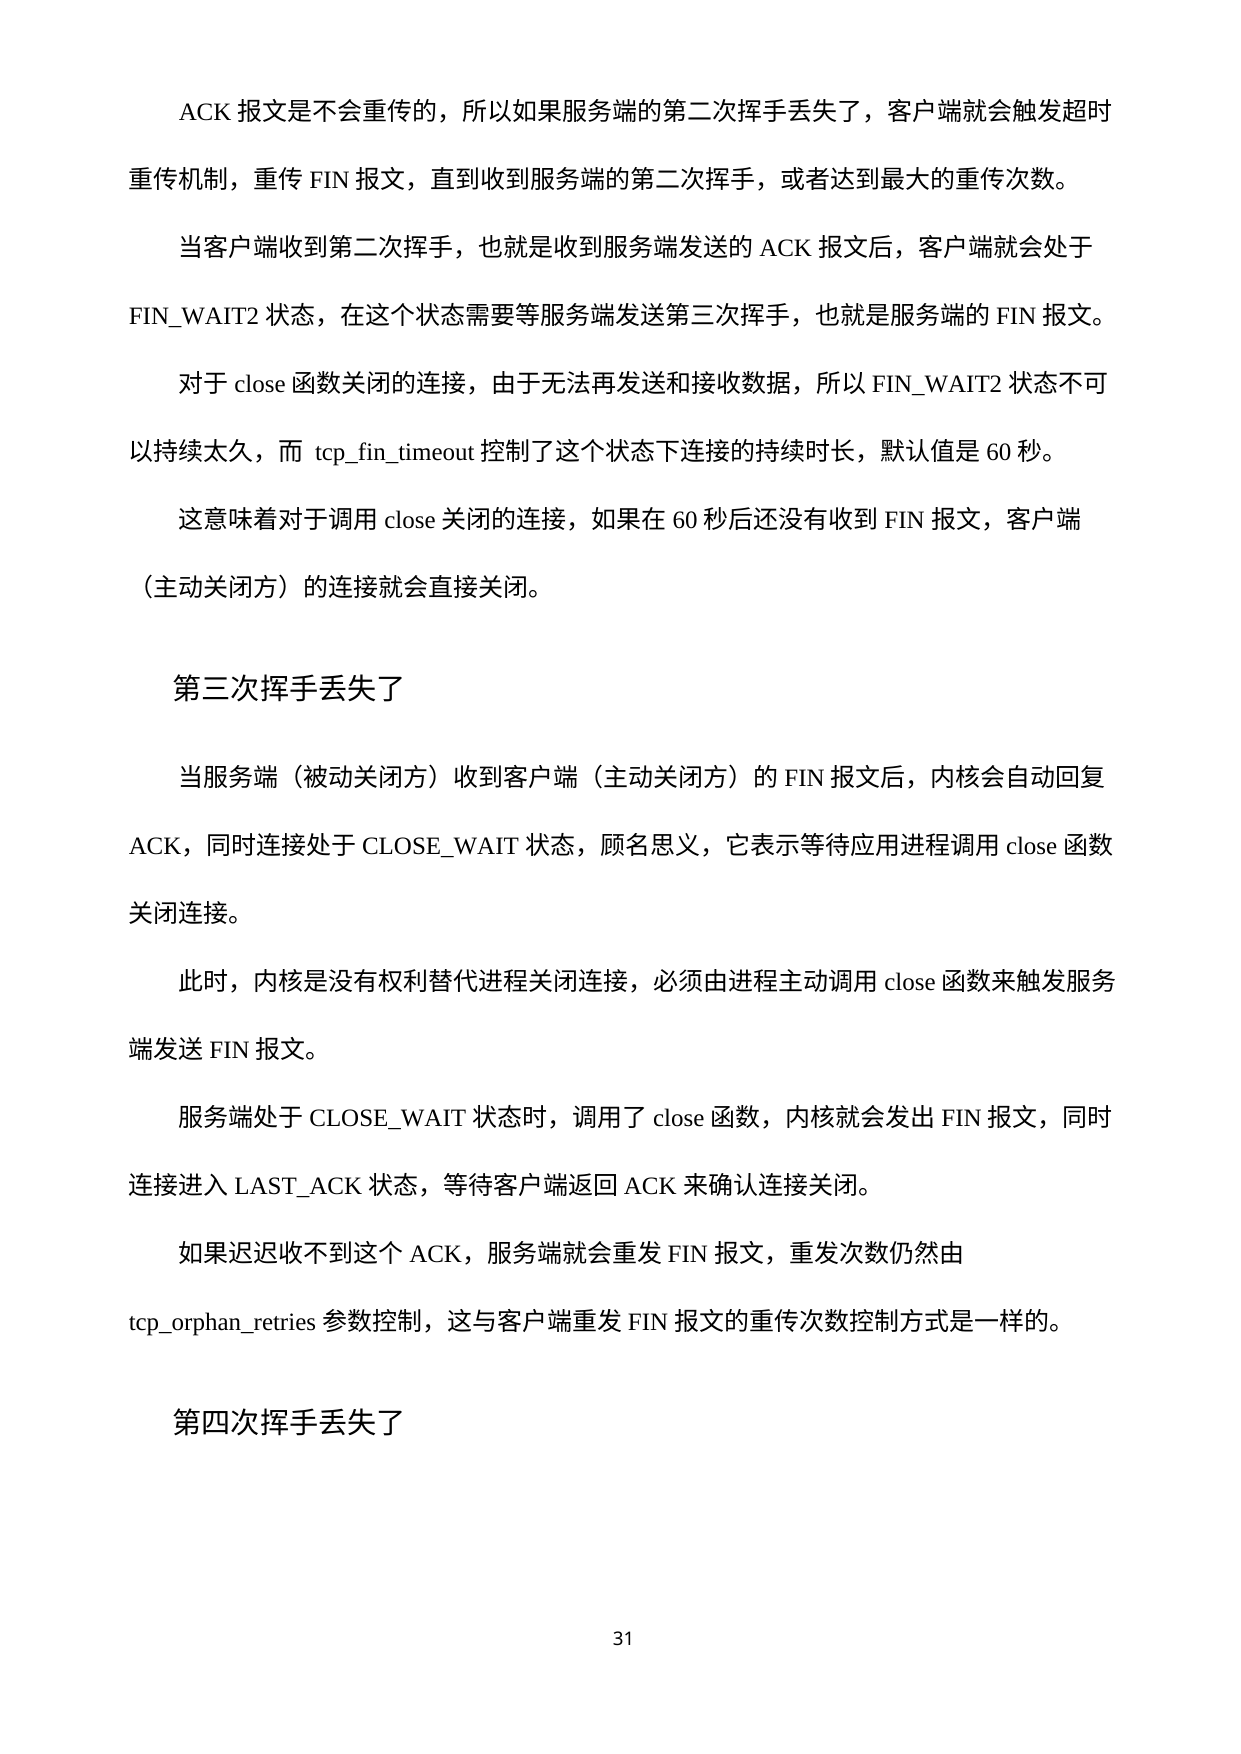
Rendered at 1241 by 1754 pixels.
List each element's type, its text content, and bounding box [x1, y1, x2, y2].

text 这意味着对于调用 close 关闭的连接，如果在 60 秒后还没有收到 FIN 报文，客户端（主动关闭方）的连接就会直接关闭。 [128, 483, 1118, 619]
text ACK 报文是不会重传的，所以如果服务端的第二次挥手丢失了，客户端就会触发超时重传机制，重传 FIN 报文，直到收到服务端的第二次挥手，或者达到最大的重传次数。 [128, 76, 1118, 212]
subtitle 第四次挥手丢失了 [172, 1387, 1118, 1455]
text 服务端处于 CLOSE_WAIT 状态时，调用了 close 函数，内核就会发出 FIN 报文，同时连接进入 LAST_ACK 状态，等待客户端返回 ACK 来确认连接关闭。 [128, 1082, 1118, 1217]
text 对于 close 函数关闭的连接，由于无法再发送和接收数据，所以FIN_WAIT2 状态不可以持续太久，而 tcp_fin_timeout 控制了这个状态下连接的持续时长，默认值是 60 秒。 [128, 347, 1118, 483]
subtitle 第三次挥手丢失了 [172, 653, 1118, 721]
text 此时，内核是没有权利替代进程关闭连接，必须由进程主动调用 close 函数来触发服务端发送 FIN 报文。 [128, 946, 1118, 1082]
text 如果迟迟收不到这个 ACK，服务端就会重发 FIN 报文，重发次数仍然由 tcp_orphan_retries 参数控制，这与客户端重发 FIN 报文的重传次数控制方式是一样的。 [128, 1217, 1118, 1353]
text 当客户端收到第二次挥手，也就是收到服务端发送的 ACK 报文后，客户端就会处于 FIN_WAIT2 状态，在这个状态需要等服务端发送第三次挥手，也就是服务端的 FIN 报文。 [128, 212, 1118, 347]
text 当服务端（被动关闭方）收到客户端（主动关闭方）的 FIN 报文后，内核会自动回复 ACK，同时连接处于 CLOSE_WAIT 状态，顾名思义，它表示等待应用进程调用 close 函数关闭连接。 [128, 742, 1118, 946]
